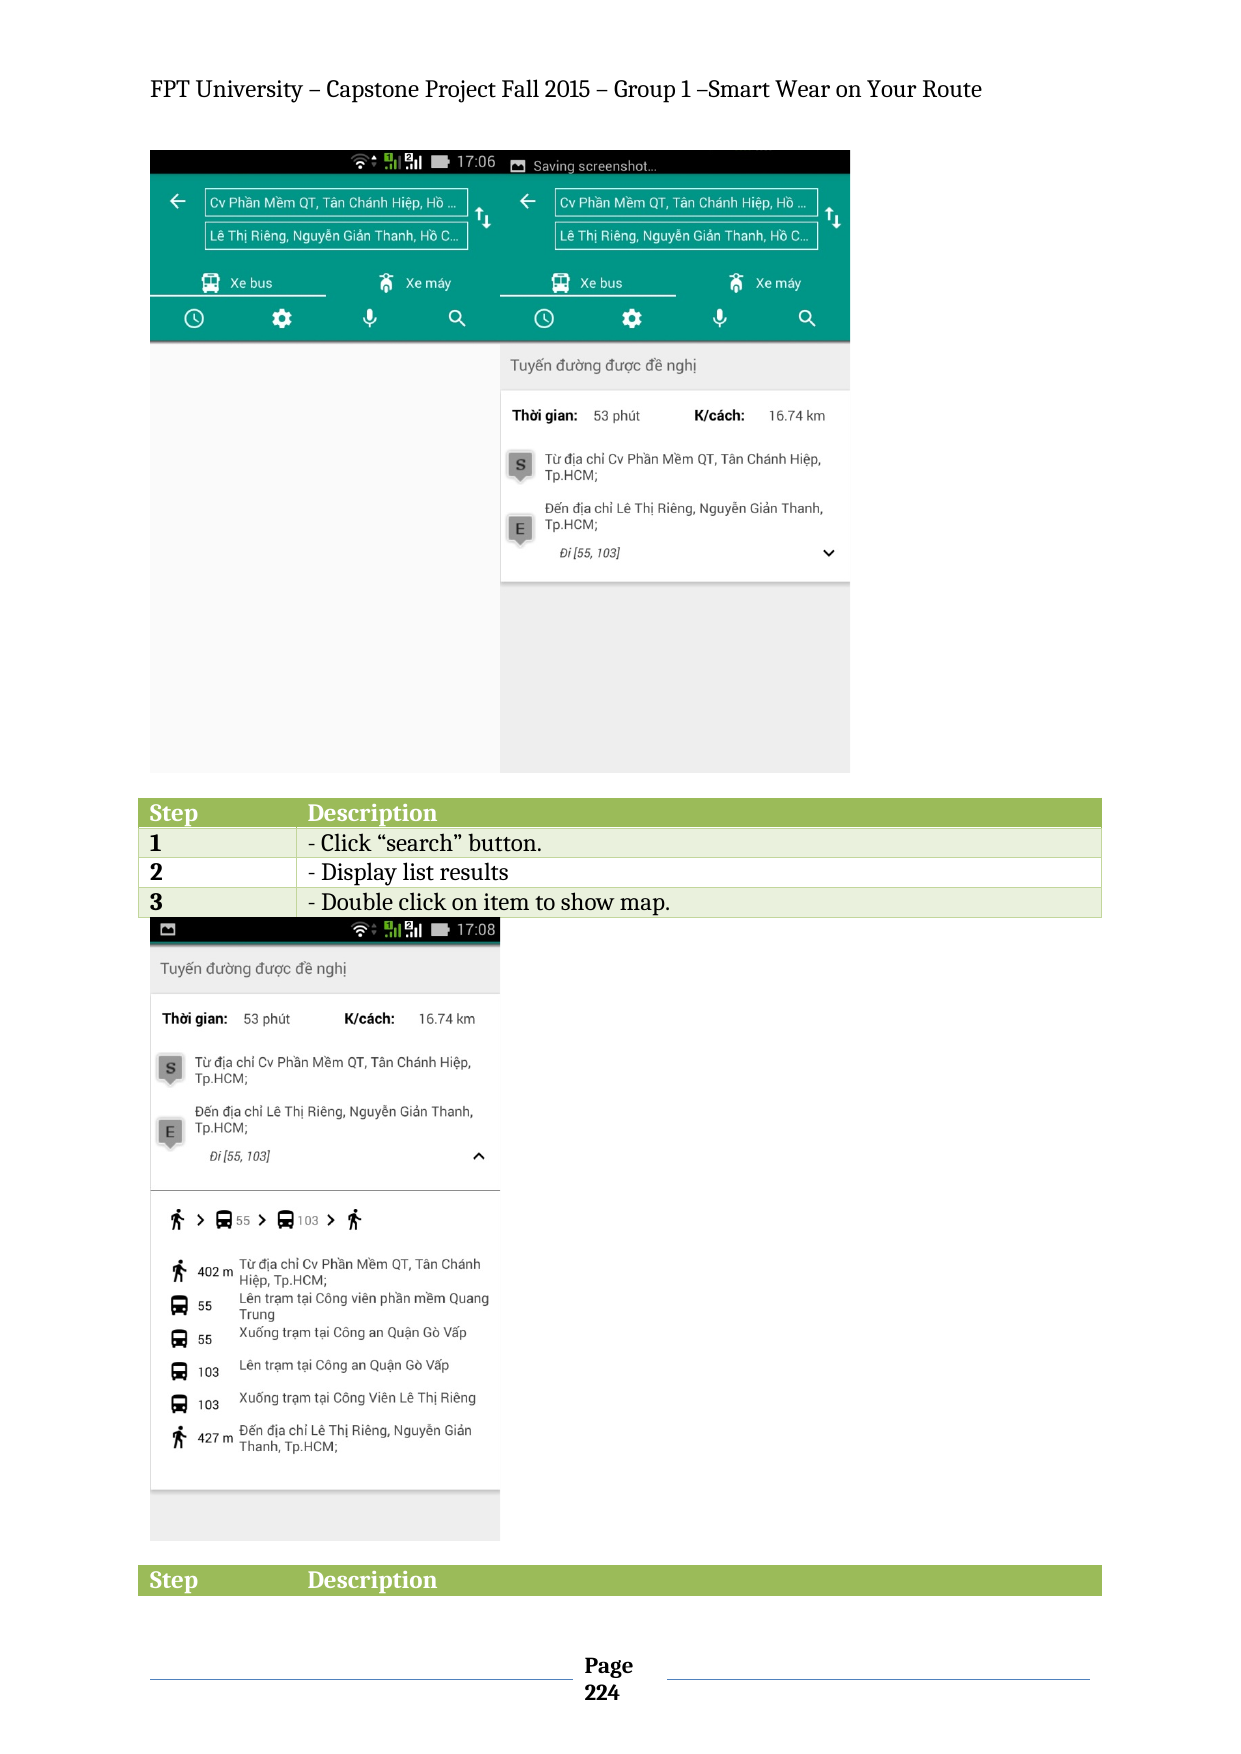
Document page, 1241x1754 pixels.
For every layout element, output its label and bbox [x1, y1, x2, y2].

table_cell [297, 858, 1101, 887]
picture [150, 150, 851, 773]
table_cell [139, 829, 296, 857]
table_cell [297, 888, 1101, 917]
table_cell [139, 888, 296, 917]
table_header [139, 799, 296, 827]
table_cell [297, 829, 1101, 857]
picture [150, 917, 501, 1541]
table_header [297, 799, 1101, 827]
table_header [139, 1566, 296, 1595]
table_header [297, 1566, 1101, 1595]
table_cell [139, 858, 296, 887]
